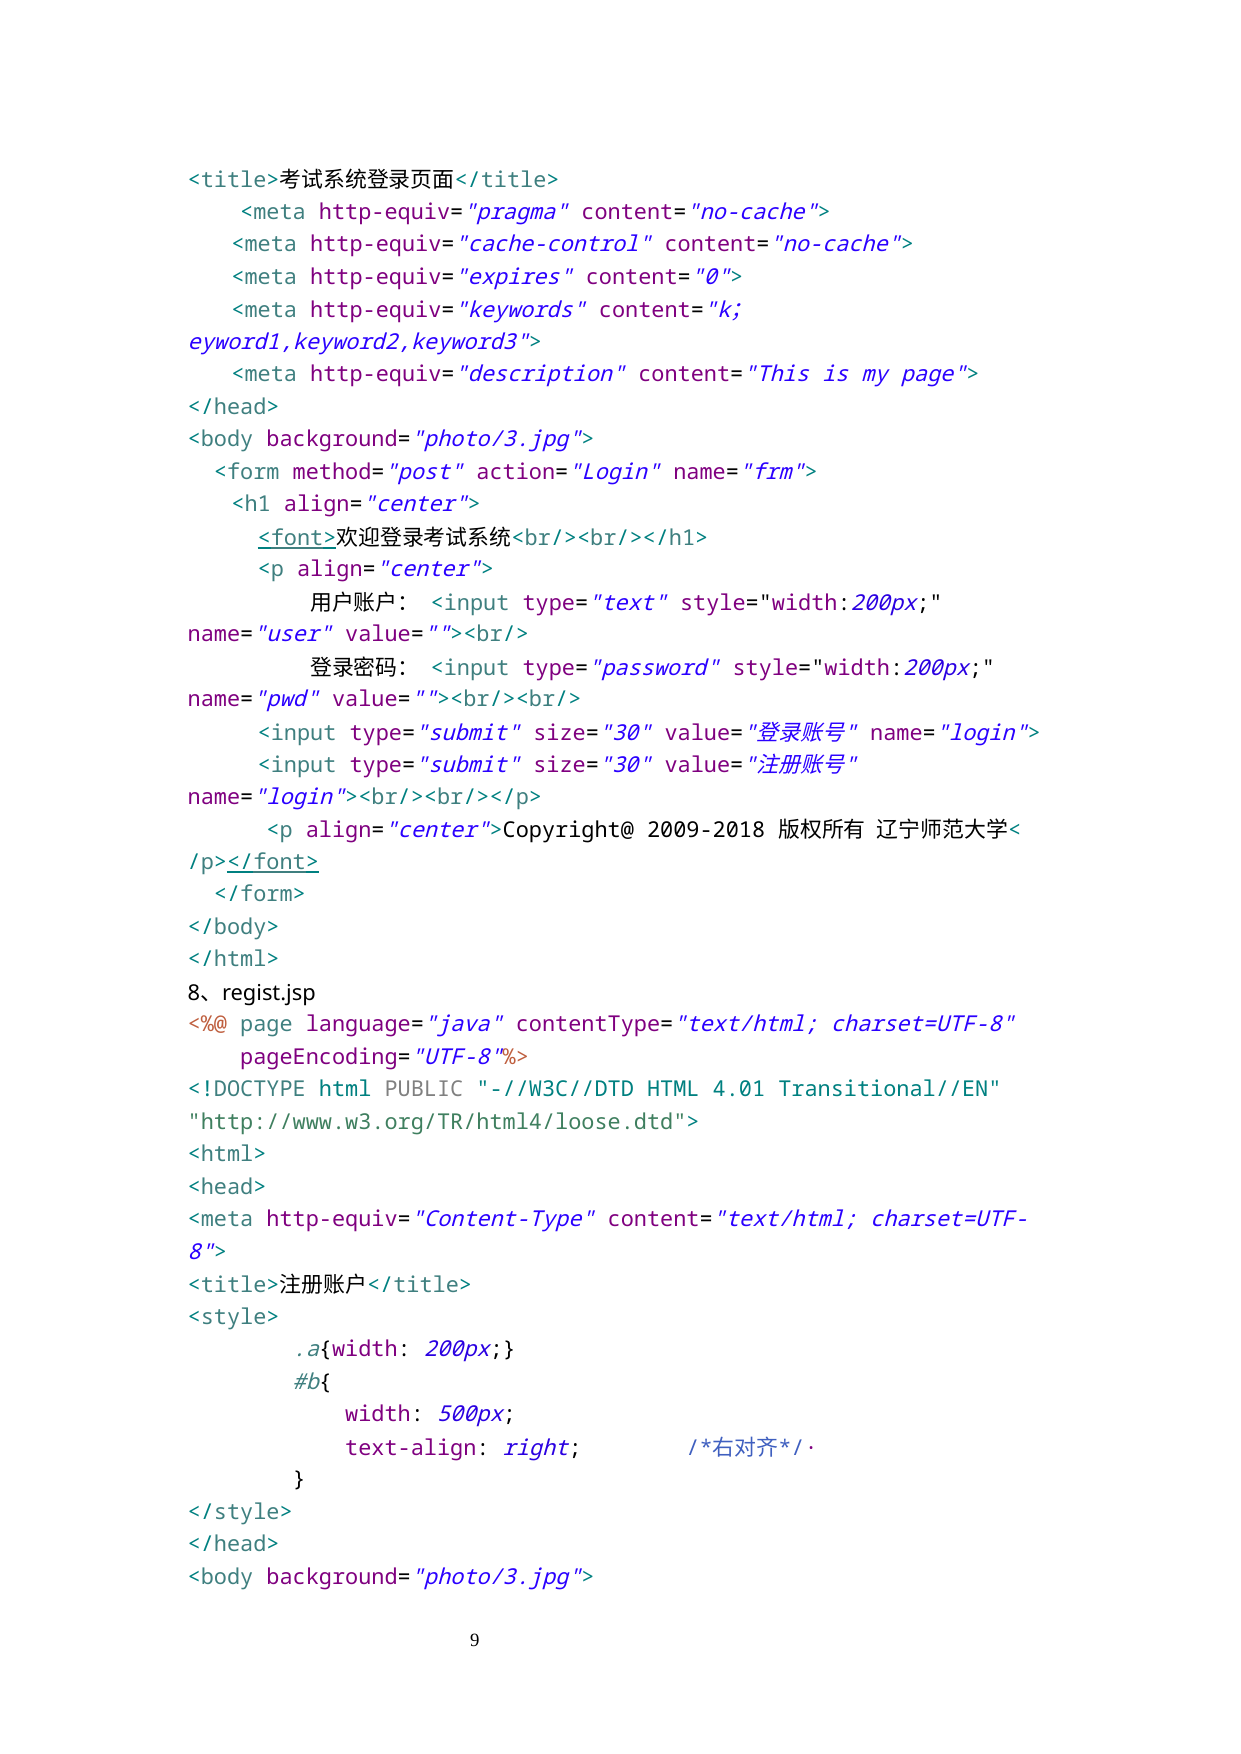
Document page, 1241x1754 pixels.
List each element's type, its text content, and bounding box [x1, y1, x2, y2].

text <meta http-equiv="cache-control" content="no-cache"> [187, 227, 1053, 259]
text width: 500px; [187, 1397, 1053, 1429]
text <h1 align="center"> [187, 487, 1053, 519]
text <%@ page language="java" contentType="text/html; charset=UTF-8" [187, 1007, 1053, 1039]
text <title>注册账户</title> [187, 1267, 1053, 1299]
text <font>欢迎登录考试系统<br/><br/></h1> [187, 519, 1053, 552]
text #b{ [187, 1364, 1053, 1397]
text <meta http-equiv="pragma" content="no-cache"> [187, 194, 1053, 227]
text <body background="photo/3.jpg"> [187, 422, 1053, 454]
list </html> [187, 942, 1053, 974]
text text-align: right; /*右对齐*/· [187, 1429, 1053, 1462]
text </style> [187, 1494, 1053, 1527]
text <meta http-equiv="keywords" content="k；eyword1,keyword2,keyword3"> [187, 292, 1053, 357]
text <form method="post" action="Login" name="frm"> [187, 454, 1053, 487]
list 8、regist.jsp [187, 974, 1053, 1007]
text } [187, 1462, 1053, 1494]
text <input type="submit" size="30" value="注册账号" name="login"><br/><br/></p> [187, 747, 1053, 812]
text pageEncoding="UTF-8"%> [187, 1039, 1053, 1072]
text <!DOCTYPE html PUBLIC "-//W3C//DTD HTML 4.01 Transitional//EN" "http://www.w3.org/TR/html4/loose.dtd"> [187, 1072, 1053, 1137]
text <head> [187, 1169, 1053, 1202]
text <meta http-equiv="description" content="This is my page"> [187, 357, 1053, 389]
text <p align="center">Copyright@ 2009-2018 版权所有 辽宁师范大学</p></font> [187, 812, 1053, 877]
text <input type="submit" size="30" value="登录账号" name="login"> [187, 714, 1053, 747]
text <title>考试系统登录页面</title> [187, 162, 1053, 194]
text <meta http-equiv="expires" content="0"> [187, 259, 1053, 292]
text .a{width: 200px;} [187, 1332, 1053, 1364]
text <body background="photo/3.jpg"> [187, 1559, 1053, 1592]
text </body> [187, 909, 1053, 942]
text </form> [187, 877, 1053, 909]
text <meta http-equiv="Content-Type" content="text/html; charset=UTF-8"> [187, 1202, 1053, 1267]
text 用户账户： <input type="text" style="width:200px;" name="user" value=""><br/> [187, 584, 1053, 649]
text <html> [187, 1137, 1053, 1169]
text <p align="center"> [187, 552, 1053, 584]
text </head> [187, 389, 1053, 422]
text </head> [187, 1527, 1053, 1559]
text <style> [187, 1299, 1053, 1332]
text 登录密码： <input type="password" style="width:200px;" name="pwd" value=""><br/><br/> [187, 649, 1053, 714]
